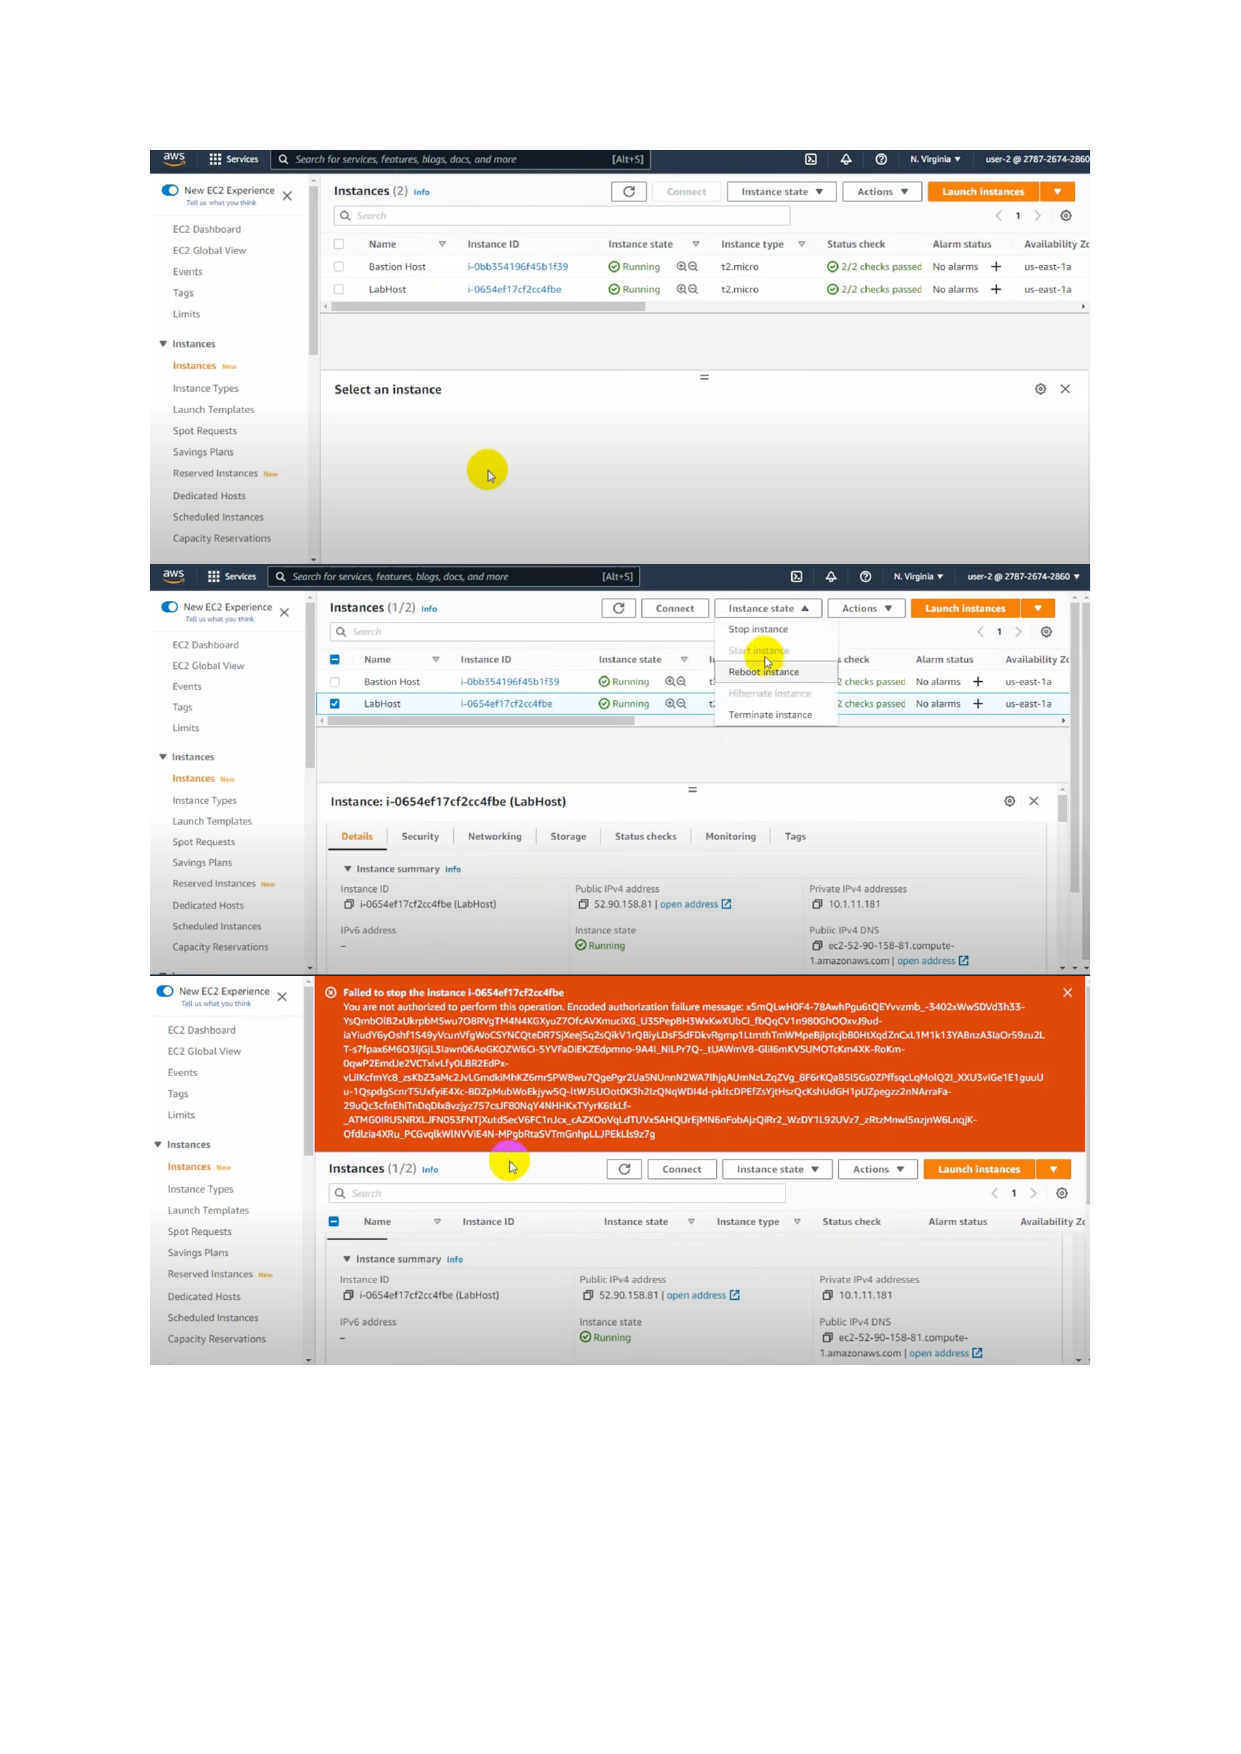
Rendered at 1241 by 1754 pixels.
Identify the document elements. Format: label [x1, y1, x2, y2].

picture [150, 150, 1091, 1365]
